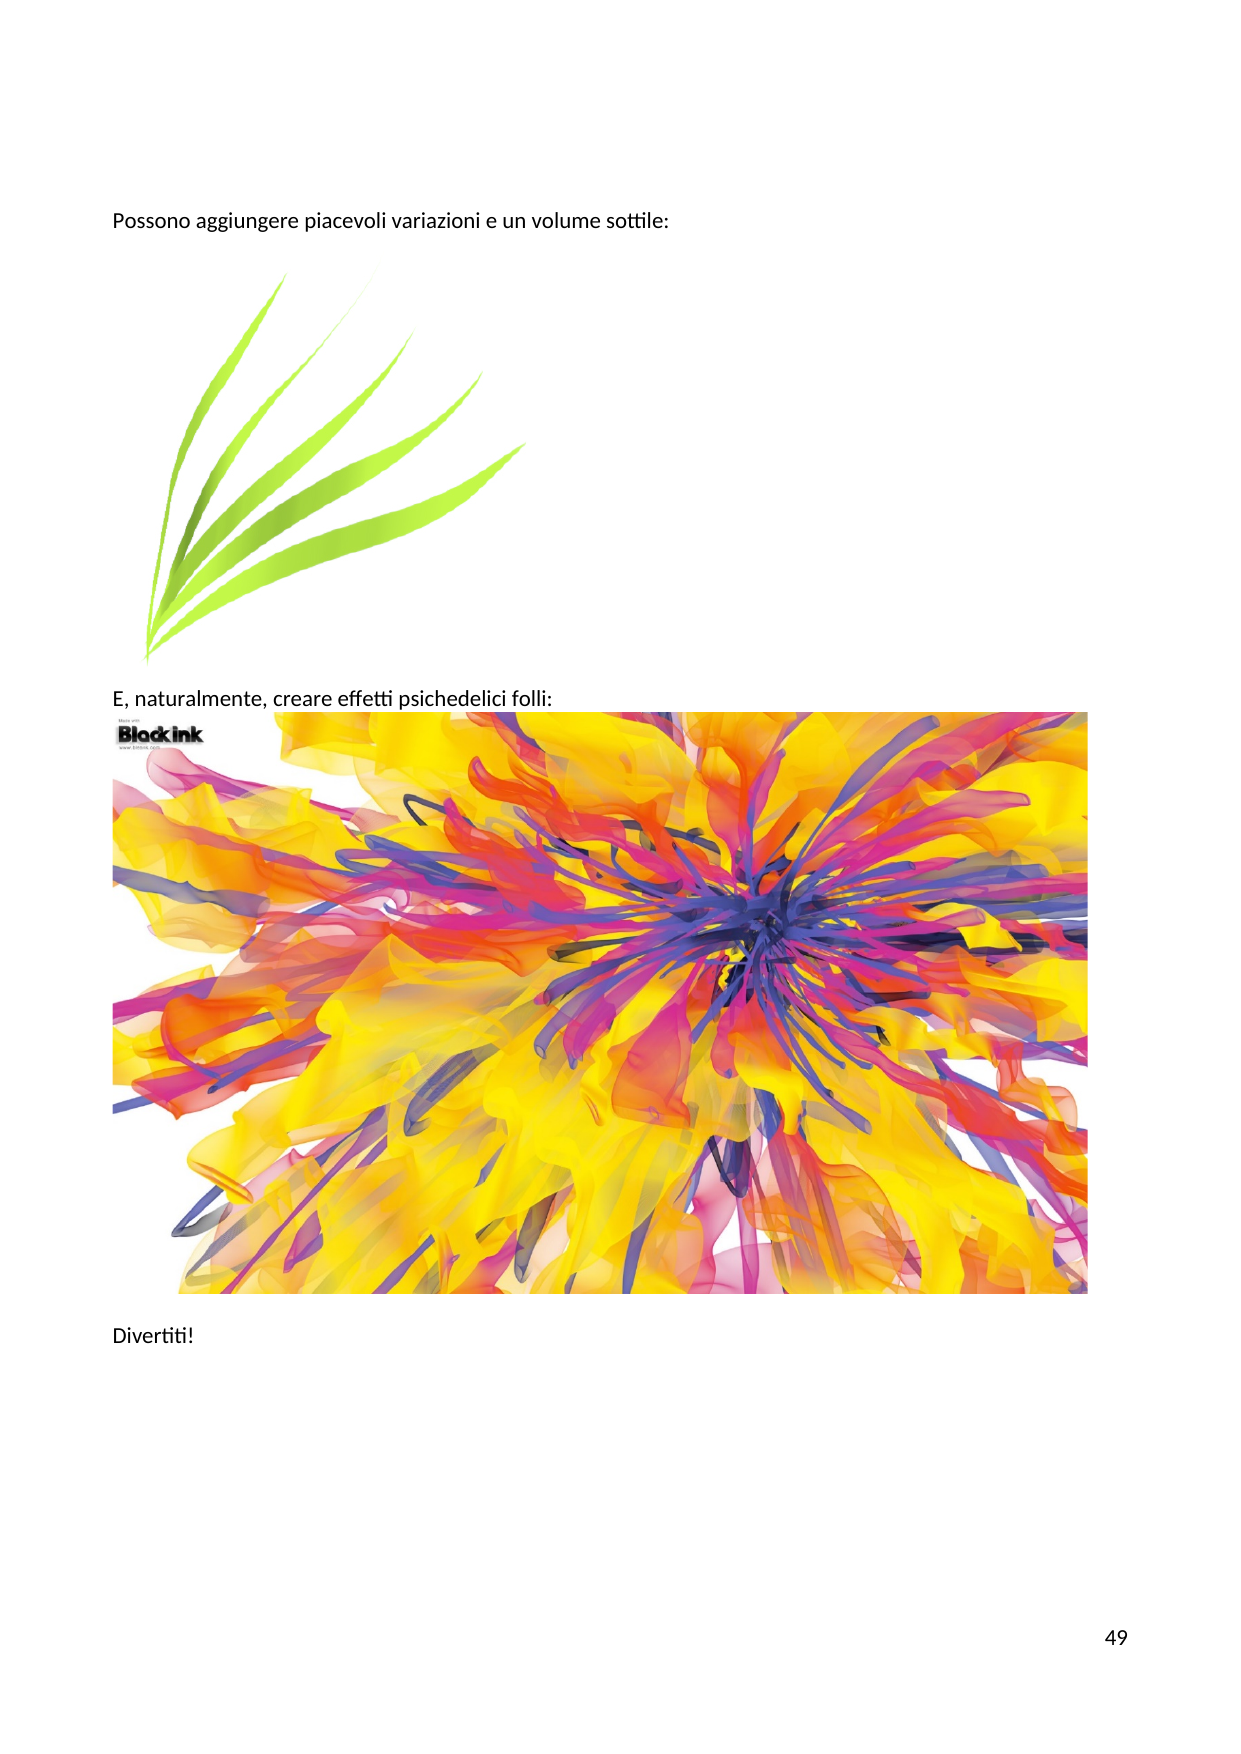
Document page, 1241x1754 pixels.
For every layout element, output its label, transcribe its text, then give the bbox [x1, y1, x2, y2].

text Divertiti! [112, 1322, 1128, 1349]
picture [112, 234, 552, 684]
text Possono aggiungere piacevoli variazioni e un volume sottile: [112, 206, 1128, 234]
picture [112, 712, 1088, 1294]
text E, naturalmente, creare effetti psichedelici folli: [112, 684, 1128, 712]
